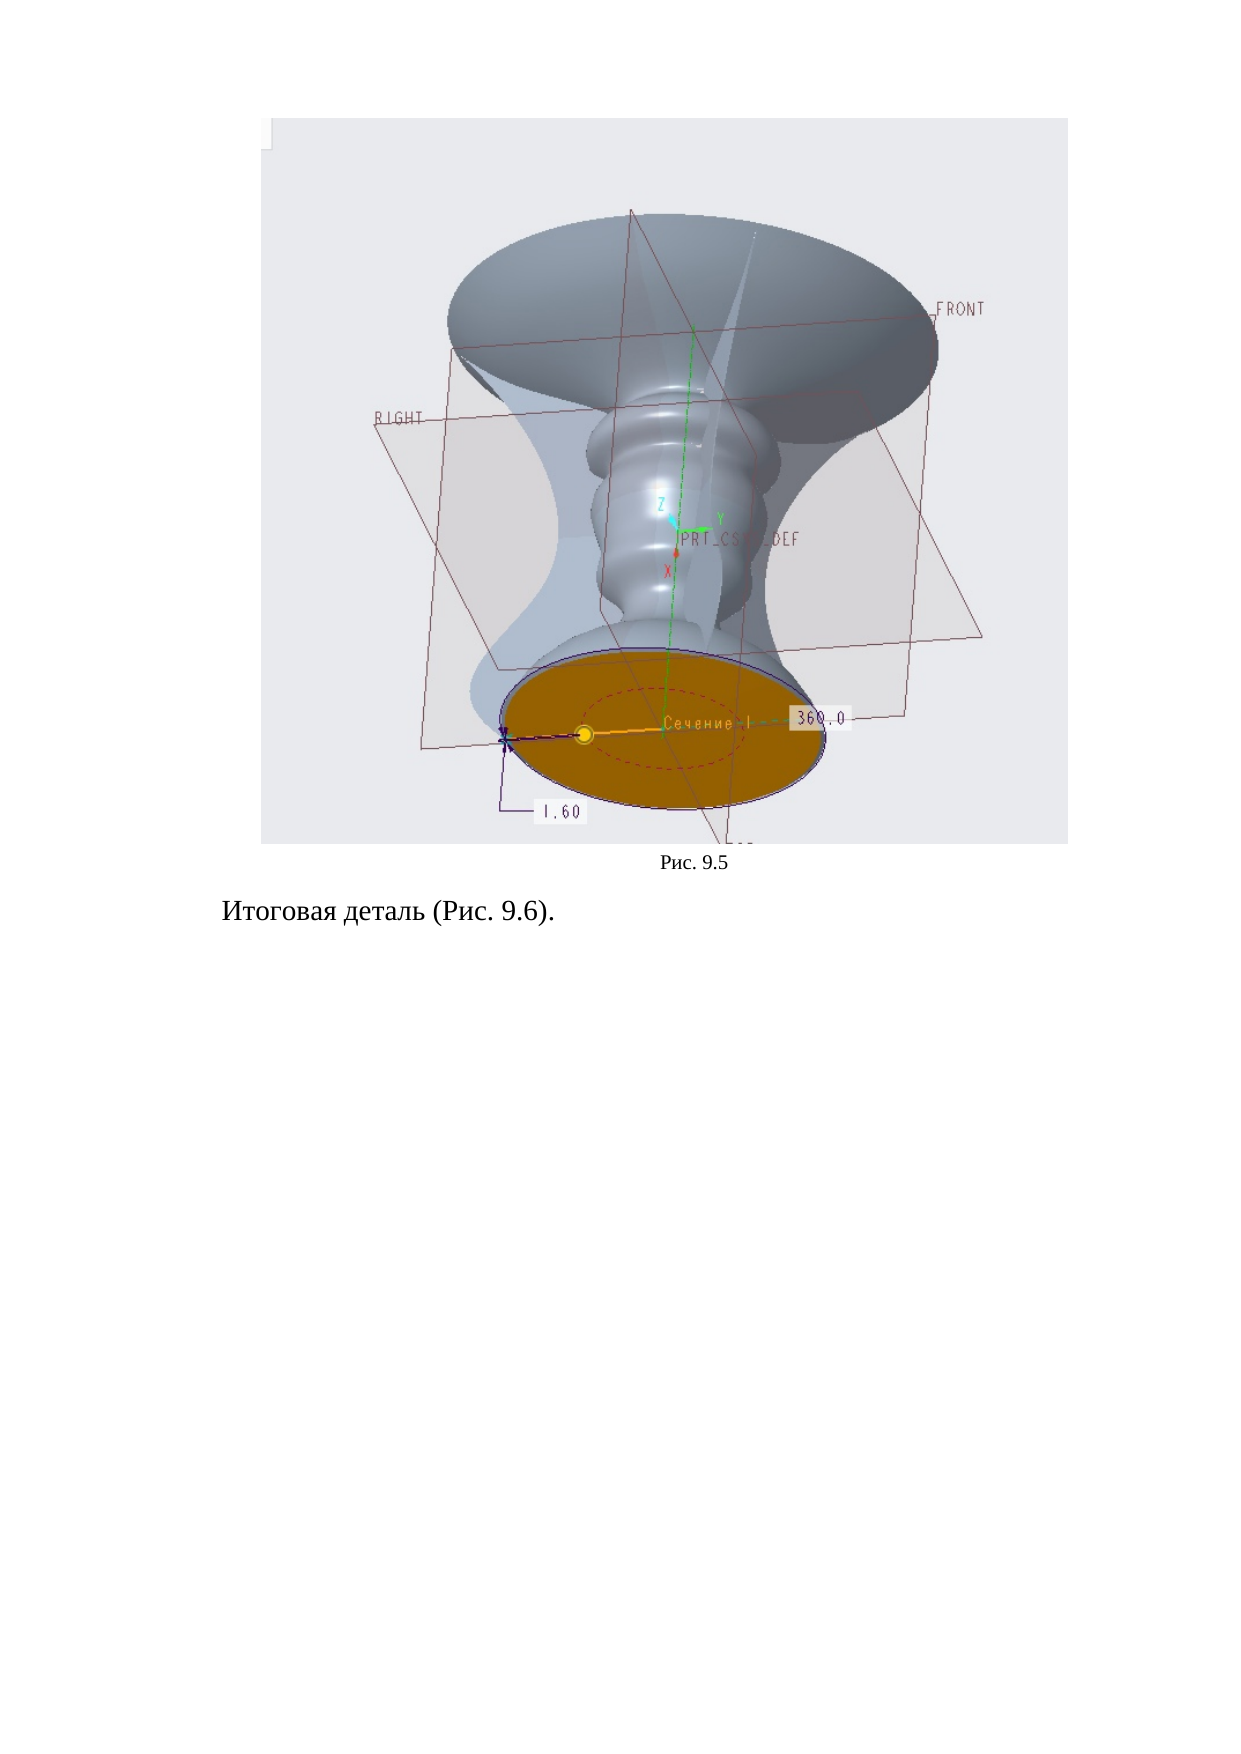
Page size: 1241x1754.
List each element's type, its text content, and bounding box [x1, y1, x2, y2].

picture [261, 118, 1068, 844]
text Рис. 9.5 [177, 850, 1152, 874]
text Итоговая деталь (Рис. 9.6). [177, 893, 1152, 927]
